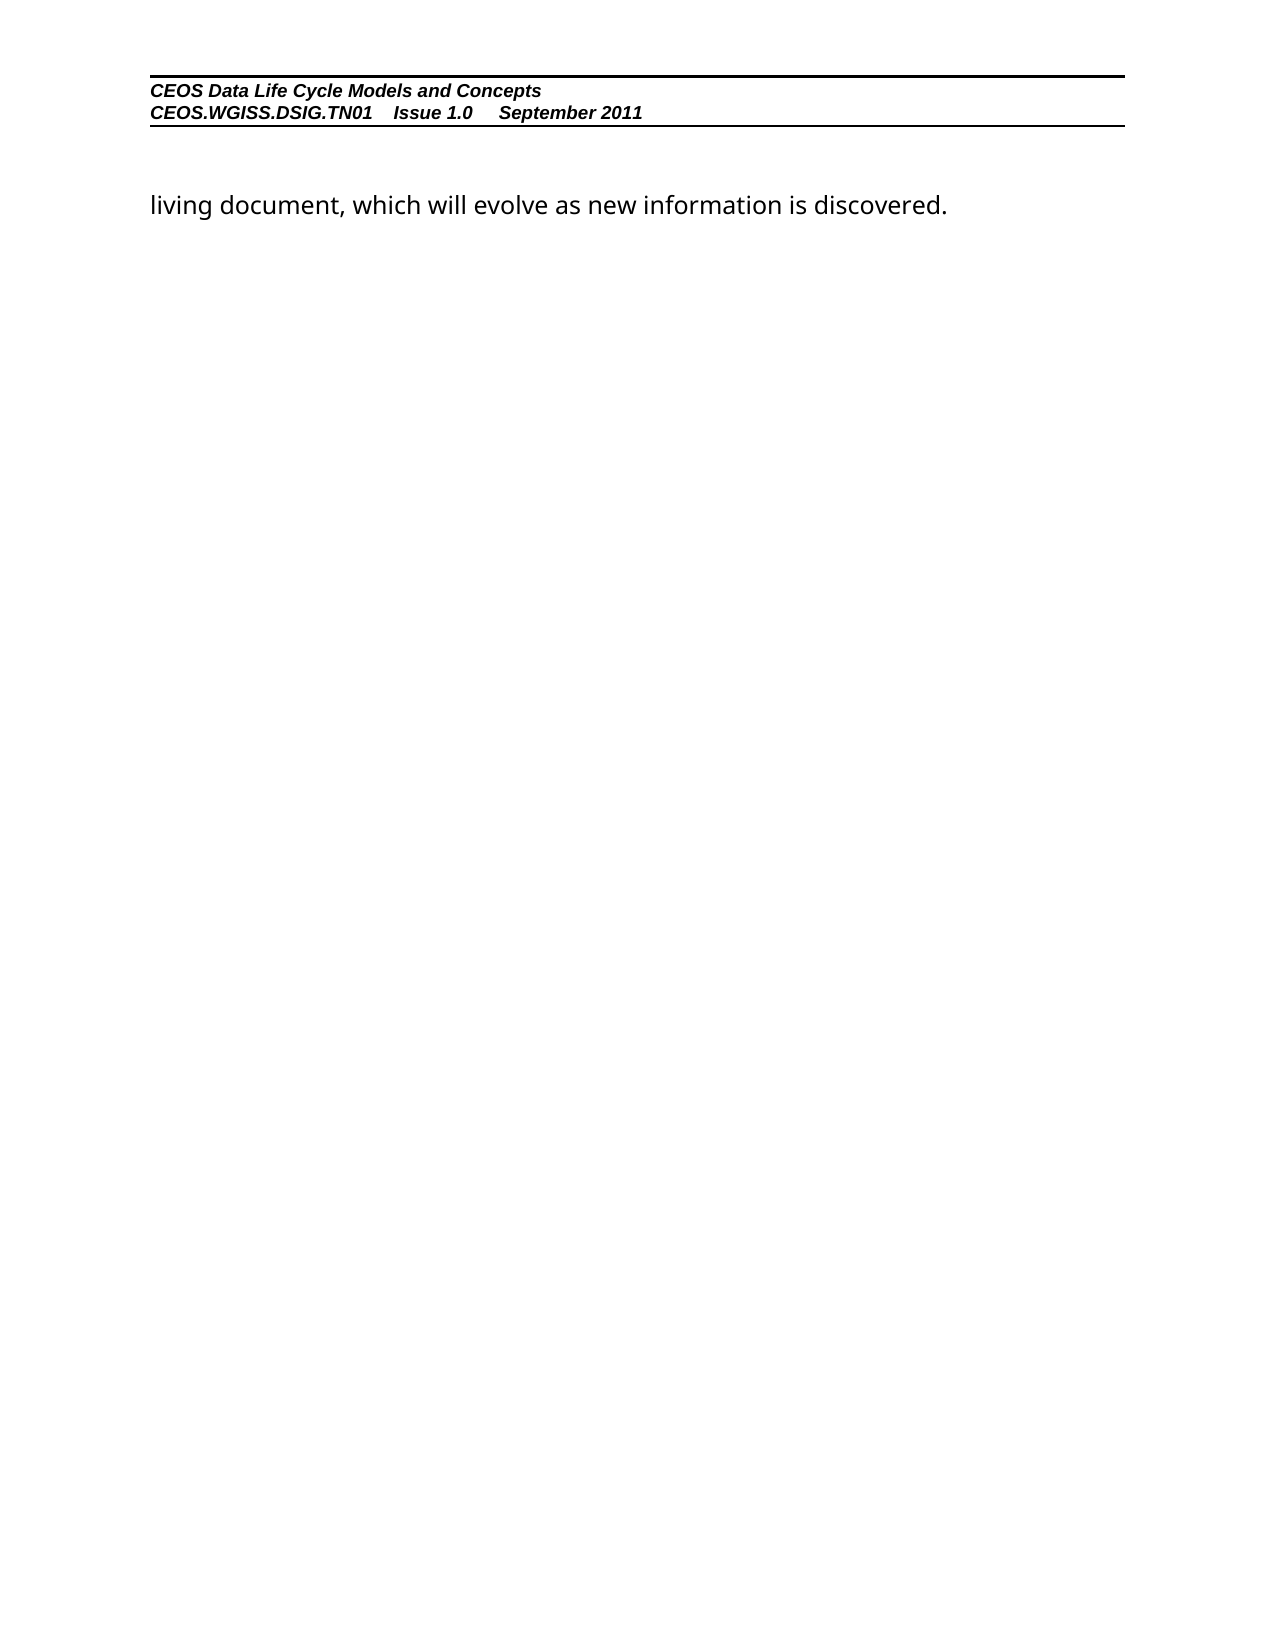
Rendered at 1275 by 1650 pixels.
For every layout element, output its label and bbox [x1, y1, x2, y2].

text [150, 187, 1125, 222]
